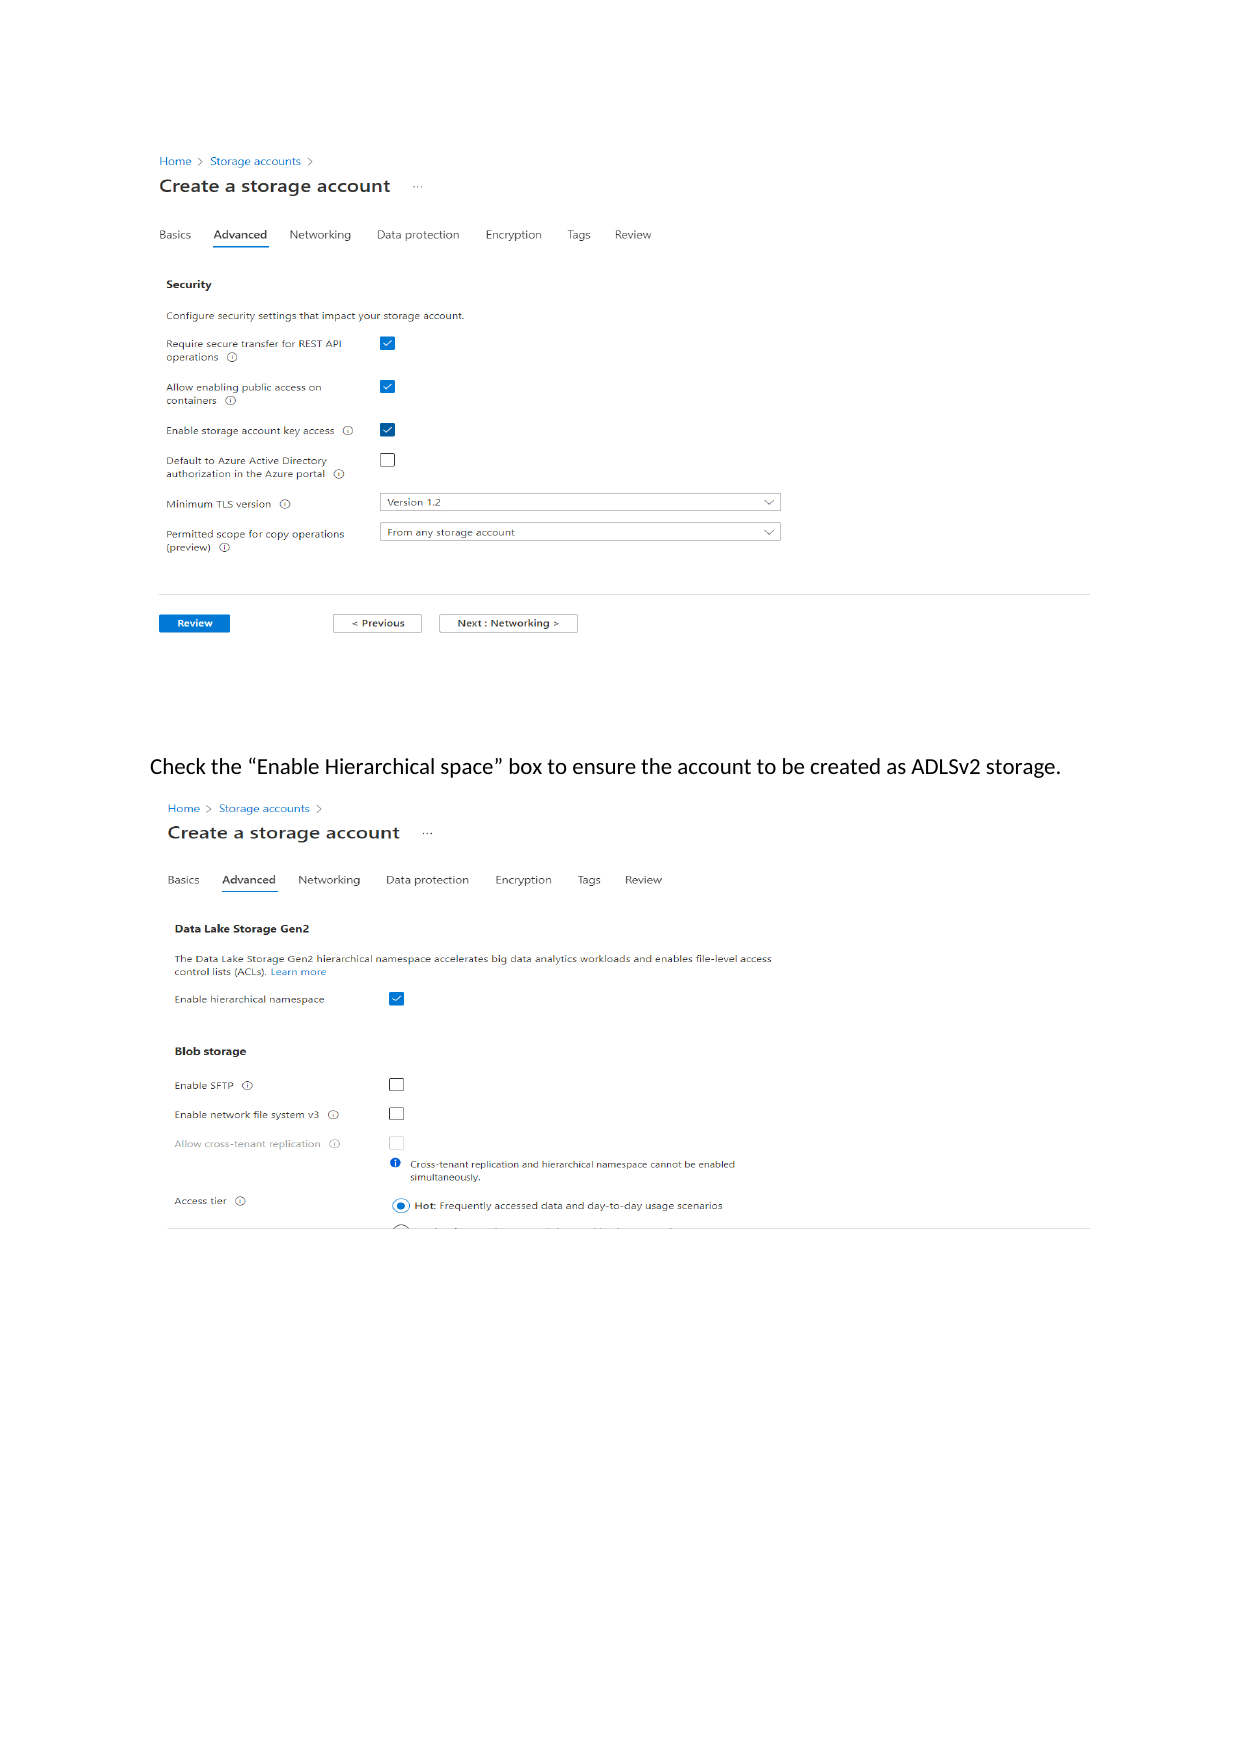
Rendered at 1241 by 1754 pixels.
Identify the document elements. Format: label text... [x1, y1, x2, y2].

picture [150, 150, 1091, 640]
picture [150, 799, 1091, 1229]
text Check the “Enable Hierarchical space” box to ensure the account to be created as ADLSv2 storage. [150, 752, 1090, 780]
